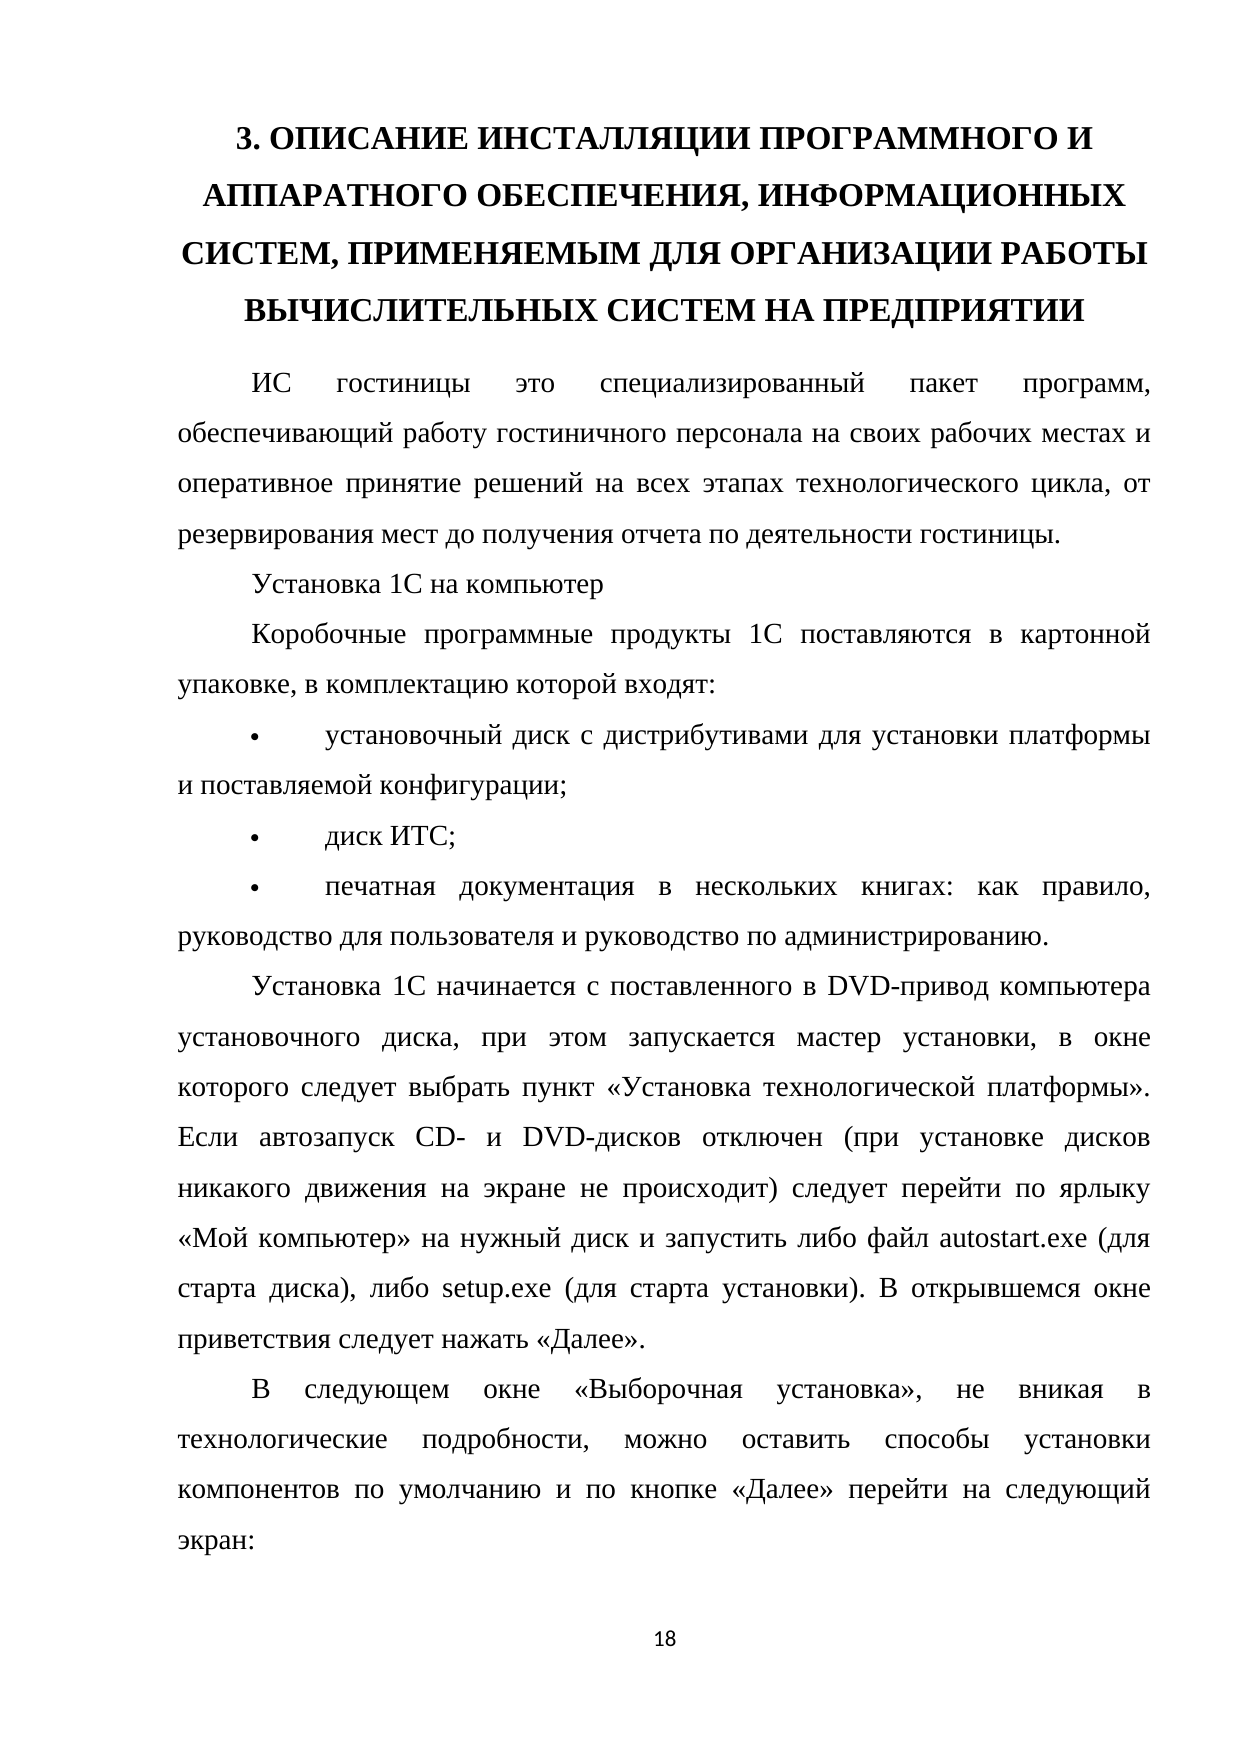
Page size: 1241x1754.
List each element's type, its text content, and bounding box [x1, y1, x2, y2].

text Установка 1С на компьютер [177, 566, 1152, 599]
text 3. ОПИСАНИЕ ИНСТАЛЛЯЦИИ ПРОГРАММНОГО И АППАРАТНОГО ОБЕСПЕЧЕНИЯ, ИНФОРМАЦИОННЫХ СИСТЕМ, ПРИМЕНЯЕМЫМ ДЛЯ ОРГАНИЗАЦИИ РАБОТЫ ВЫЧИСЛИТЕЛЬНЫХ СИСТЕМ НА ПРЕДПРИЯТИИ [177, 118, 1152, 329]
list печатная документация в нескольких книгах: как правило, руководство для пользователя и руководство по администрированию. [177, 868, 1152, 952]
text В следующем окне «Выборочная установка», не вникая в технологические подробности, можно оставить способы установки компонентов по умолчанию и по кнопке «Далее» перейти на следующий экран: [177, 1371, 1152, 1556]
list установочный диск с дистрибутивами для установки платформы и поставляемой конфигурации; [177, 717, 1152, 801]
text Установка 1С начинается с поставленного в DVD-привод компьютера установочного диска, при этом запускается мастер установки, в окне которого следует выбрать пункт «Установка технологической платформы». Если автозапуск CD- и DVD-дисков отключен (при установке дисков никакого движения на экране не происходит) следует перейти по ярлыку «Мой компьютер» на нужный диск и запустить либо файл autostart.exe (для старта диска), либо setup.exe (для старта установки). В открывшемся окне приветствия следует нажать «Далее». [177, 968, 1152, 1354]
text Коробочные программные продукты 1С поставляются в картонной упаковке, в комплектацию которой входят: [177, 616, 1152, 700]
text ИС гостиницы это специализированный пакет программ, обеспечивающий работу гостиничного персонала на своих рабочих местах и оперативное принятие решений на всех этапах технологического цикла, от резервирования мест до получения отчета по деятельности гостиницы. [177, 365, 1152, 549]
list диск ИТС; [177, 818, 1152, 851]
